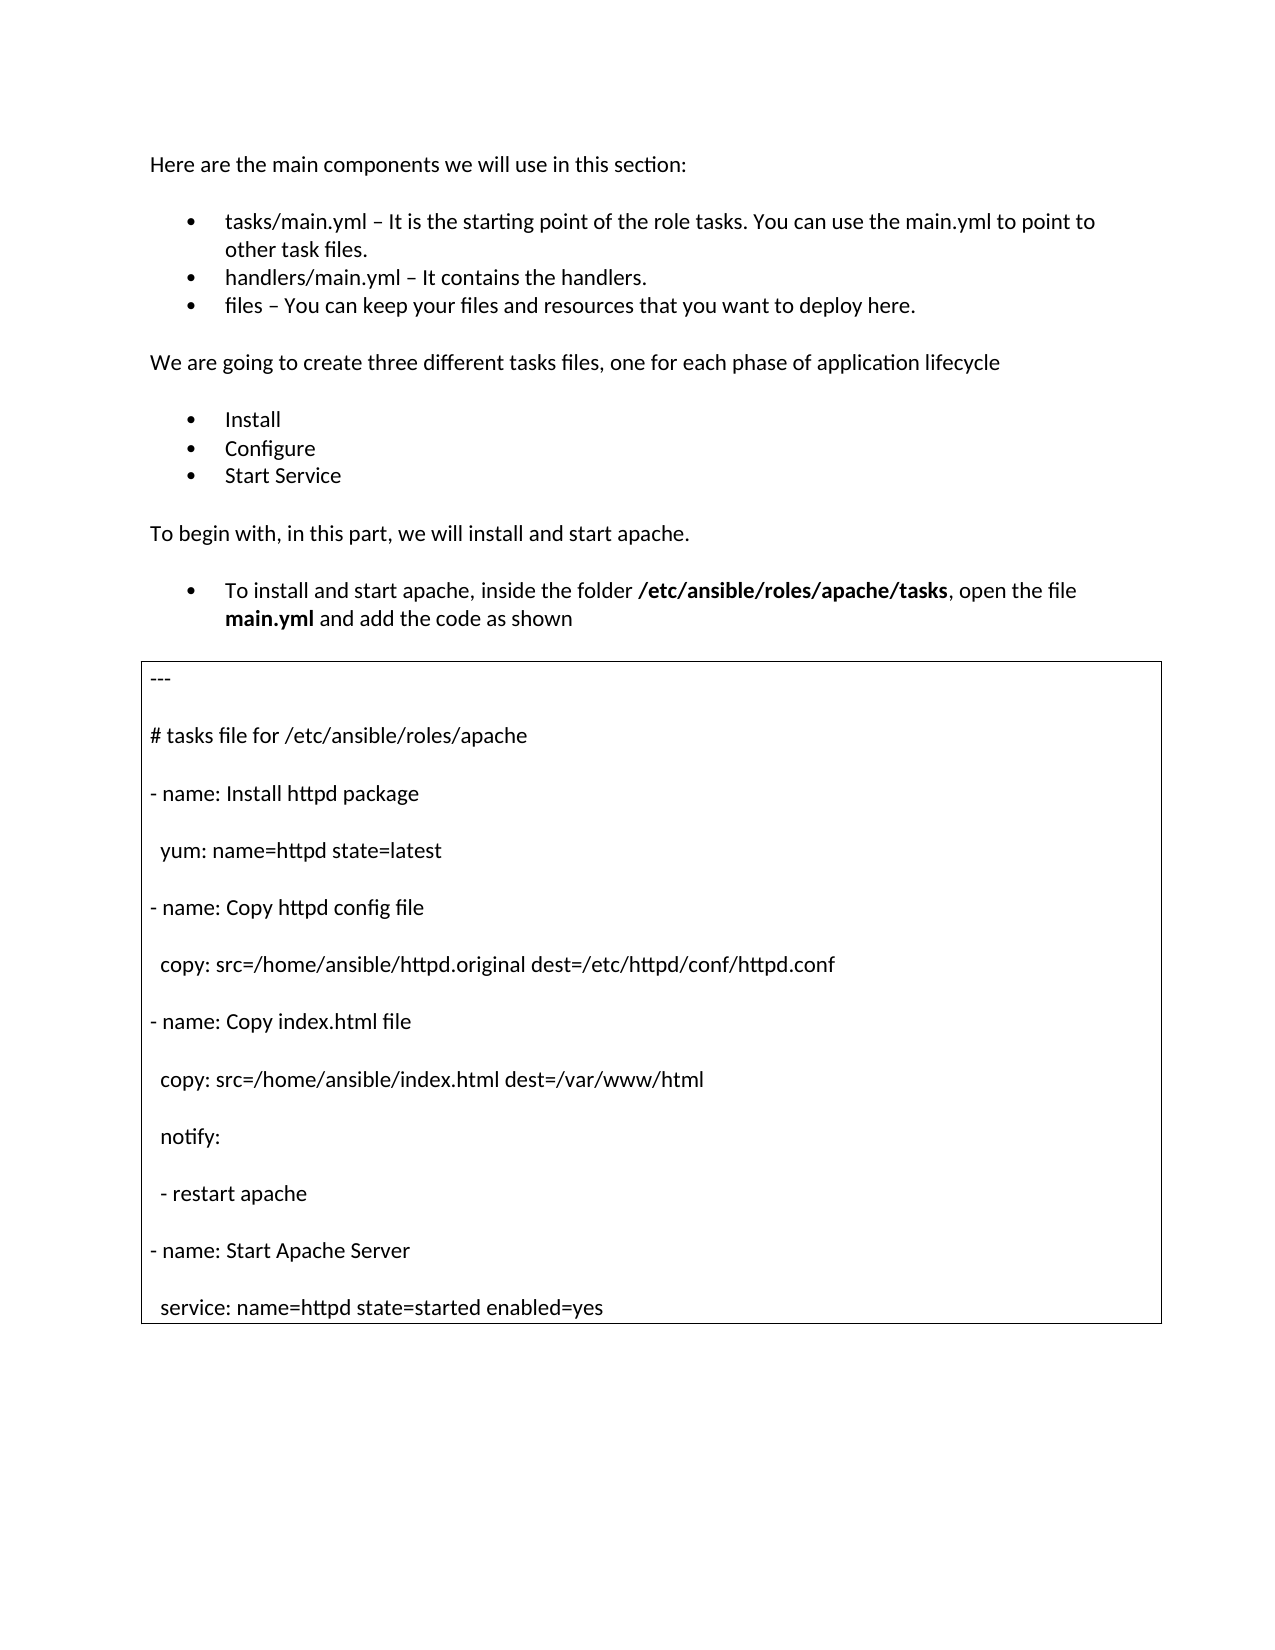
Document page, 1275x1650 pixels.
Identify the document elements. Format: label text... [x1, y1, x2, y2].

list tasks/main.yml – It is the starting point of the role tasks. You can use the main.yml to point to other task files. [187, 207, 1153, 263]
list To install and start apache, inside the folder /etc/ansible/roles/apache/tasks, open the file main.yml and add the code as shown [187, 576, 1153, 632]
text copy: src=/home/ansible/httpd.original dest=/etc/httpd/conf/httpd.conf [142, 947, 1161, 978]
list Start Service [187, 462, 1153, 490]
text - name: Start Apache Server [142, 1233, 1161, 1264]
text Here are the main components we will use in this section: [150, 150, 1153, 178]
text --- [142, 662, 1161, 692]
text - name: Copy httpd config file [142, 890, 1161, 921]
text We are going to create three different tasks files, one for each phase of application lifecycle [150, 348, 1153, 376]
text # tasks file for /etc/ansible/roles/apache [142, 718, 1161, 749]
list files – You can keep your files and resources that you want to deploy here. [187, 291, 1153, 319]
text - name: Install httpd package [142, 776, 1161, 807]
text copy: src=/home/ansible/index.html dest=/var/www/html [142, 1062, 1161, 1093]
list Configure [187, 434, 1153, 462]
list Install [187, 406, 1153, 434]
text service: name=httpd state=started enabled=yes [142, 1290, 1161, 1323]
text - name: Copy index.html file [142, 1004, 1161, 1036]
text yum: name=httpd state=latest [142, 833, 1161, 864]
text notify: [142, 1119, 1161, 1150]
list handlers/main.yml – It contains the handlers. [187, 263, 1153, 291]
text To begin with, in this part, we will install and start apache. [150, 519, 1153, 547]
text - restart apache [142, 1176, 1161, 1207]
